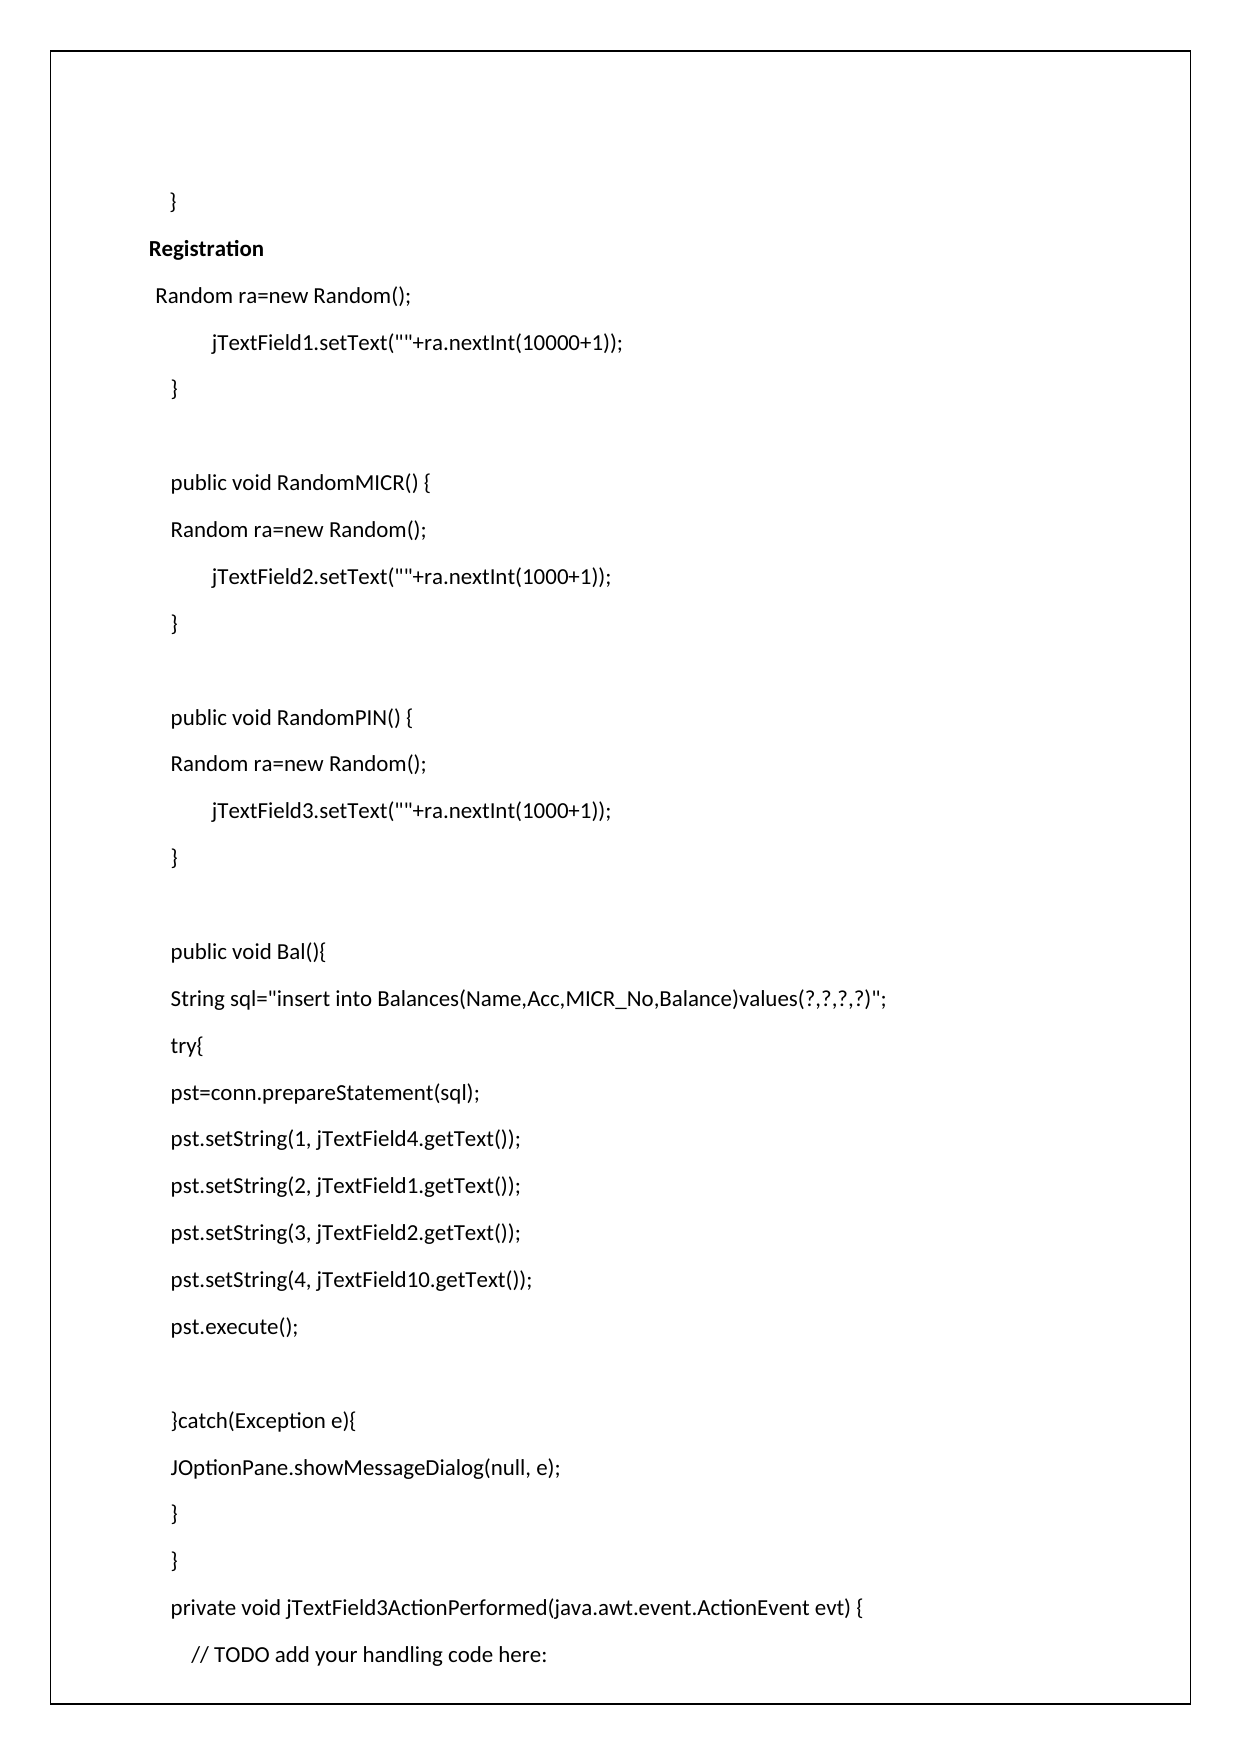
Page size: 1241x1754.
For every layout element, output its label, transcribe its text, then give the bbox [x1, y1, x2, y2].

text } [150, 374, 1132, 403]
text private void jTextField3ActionPerformed(java.awt.event.ActionEvent evt) { [150, 1593, 1132, 1621]
text pst=conn.prepareStatement(sql); [150, 1078, 1132, 1106]
text public void RandomPIN() { [150, 703, 1132, 731]
text jTextField3.setText(""+ra.nextInt(1000+1)); [150, 796, 1132, 824]
text } [150, 843, 1132, 871]
text pst.setString(1, jTextField4.getText()); [150, 1124, 1132, 1153]
text Random ra=new Random(); [150, 515, 1132, 543]
text pst.execute(); [150, 1312, 1132, 1340]
text } [150, 609, 1132, 637]
text Random ra=new Random(); [150, 281, 1132, 309]
text } [150, 1499, 1132, 1528]
text // TODO add your handling code here: [150, 1640, 1132, 1668]
text pst.setString(4, jTextField10.getText()); [150, 1265, 1132, 1293]
text JOptionPane.showMessageDialog(null, e); [150, 1453, 1132, 1481]
text }catch(Exception e){ [150, 1406, 1132, 1434]
text pst.setString(2, jTextField1.getText()); [150, 1171, 1132, 1199]
text Random ra=new Random(); [150, 749, 1132, 778]
text pst.setString(3, jTextField2.getText()); [150, 1218, 1132, 1246]
subtitle Registration [148, 234, 318, 262]
text } [148, 187, 1132, 215]
text } [150, 1546, 1132, 1574]
text public void Bal(){ [150, 937, 1132, 965]
text try{ [150, 1031, 1132, 1059]
text String sql="insert into Balances(Name,Acc,MICR_No,Balance)values(?,?,?,?)"; [150, 984, 1132, 1012]
text jTextField1.setText(""+ra.nextInt(10000+1)); [150, 328, 1132, 356]
text jTextField2.setText(""+ra.nextInt(1000+1)); [150, 562, 1132, 590]
text public void RandomMICR() { [150, 468, 1132, 496]
